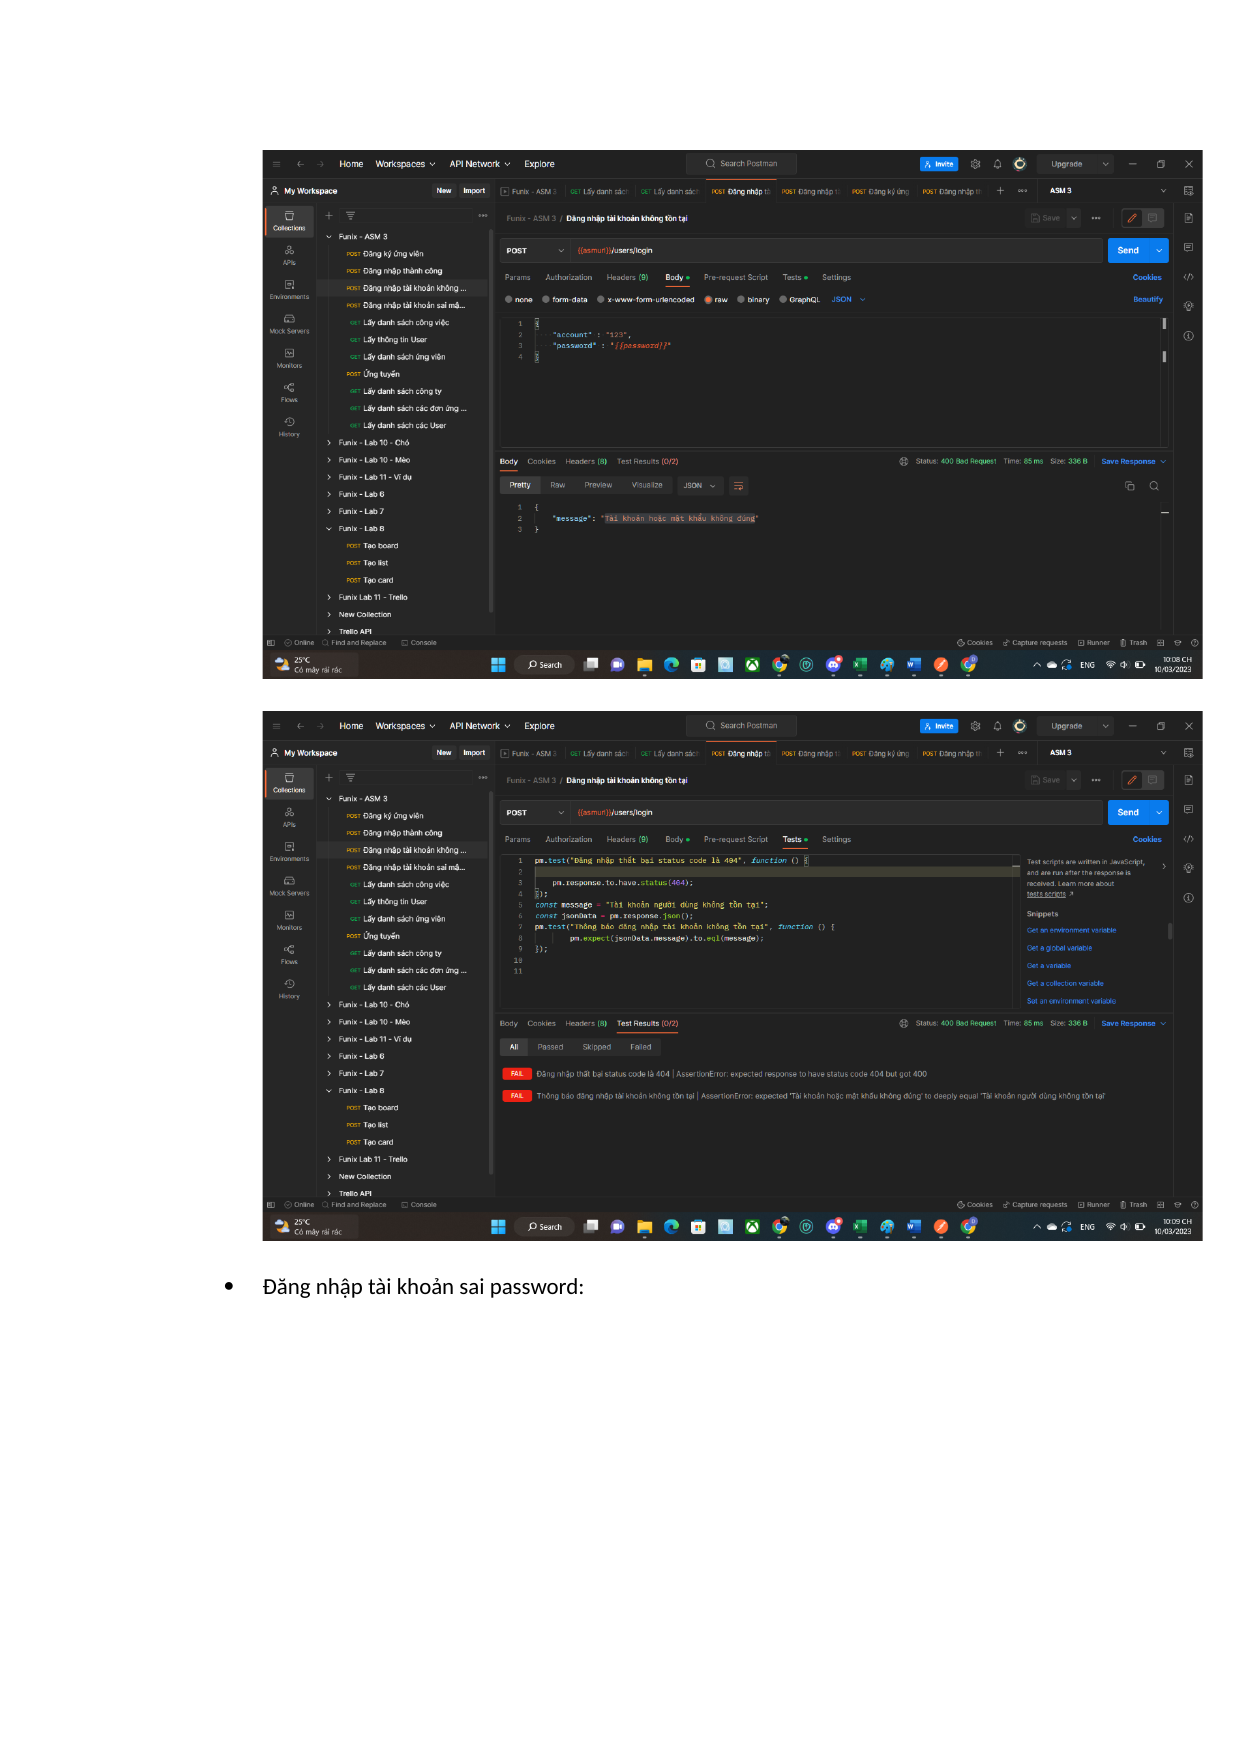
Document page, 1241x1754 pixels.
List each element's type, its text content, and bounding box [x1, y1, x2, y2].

picture [262, 150, 1203, 679]
list Đăng nhập tài khoản sai password: [225, 1272, 1090, 1301]
picture [262, 711, 1203, 1241]
